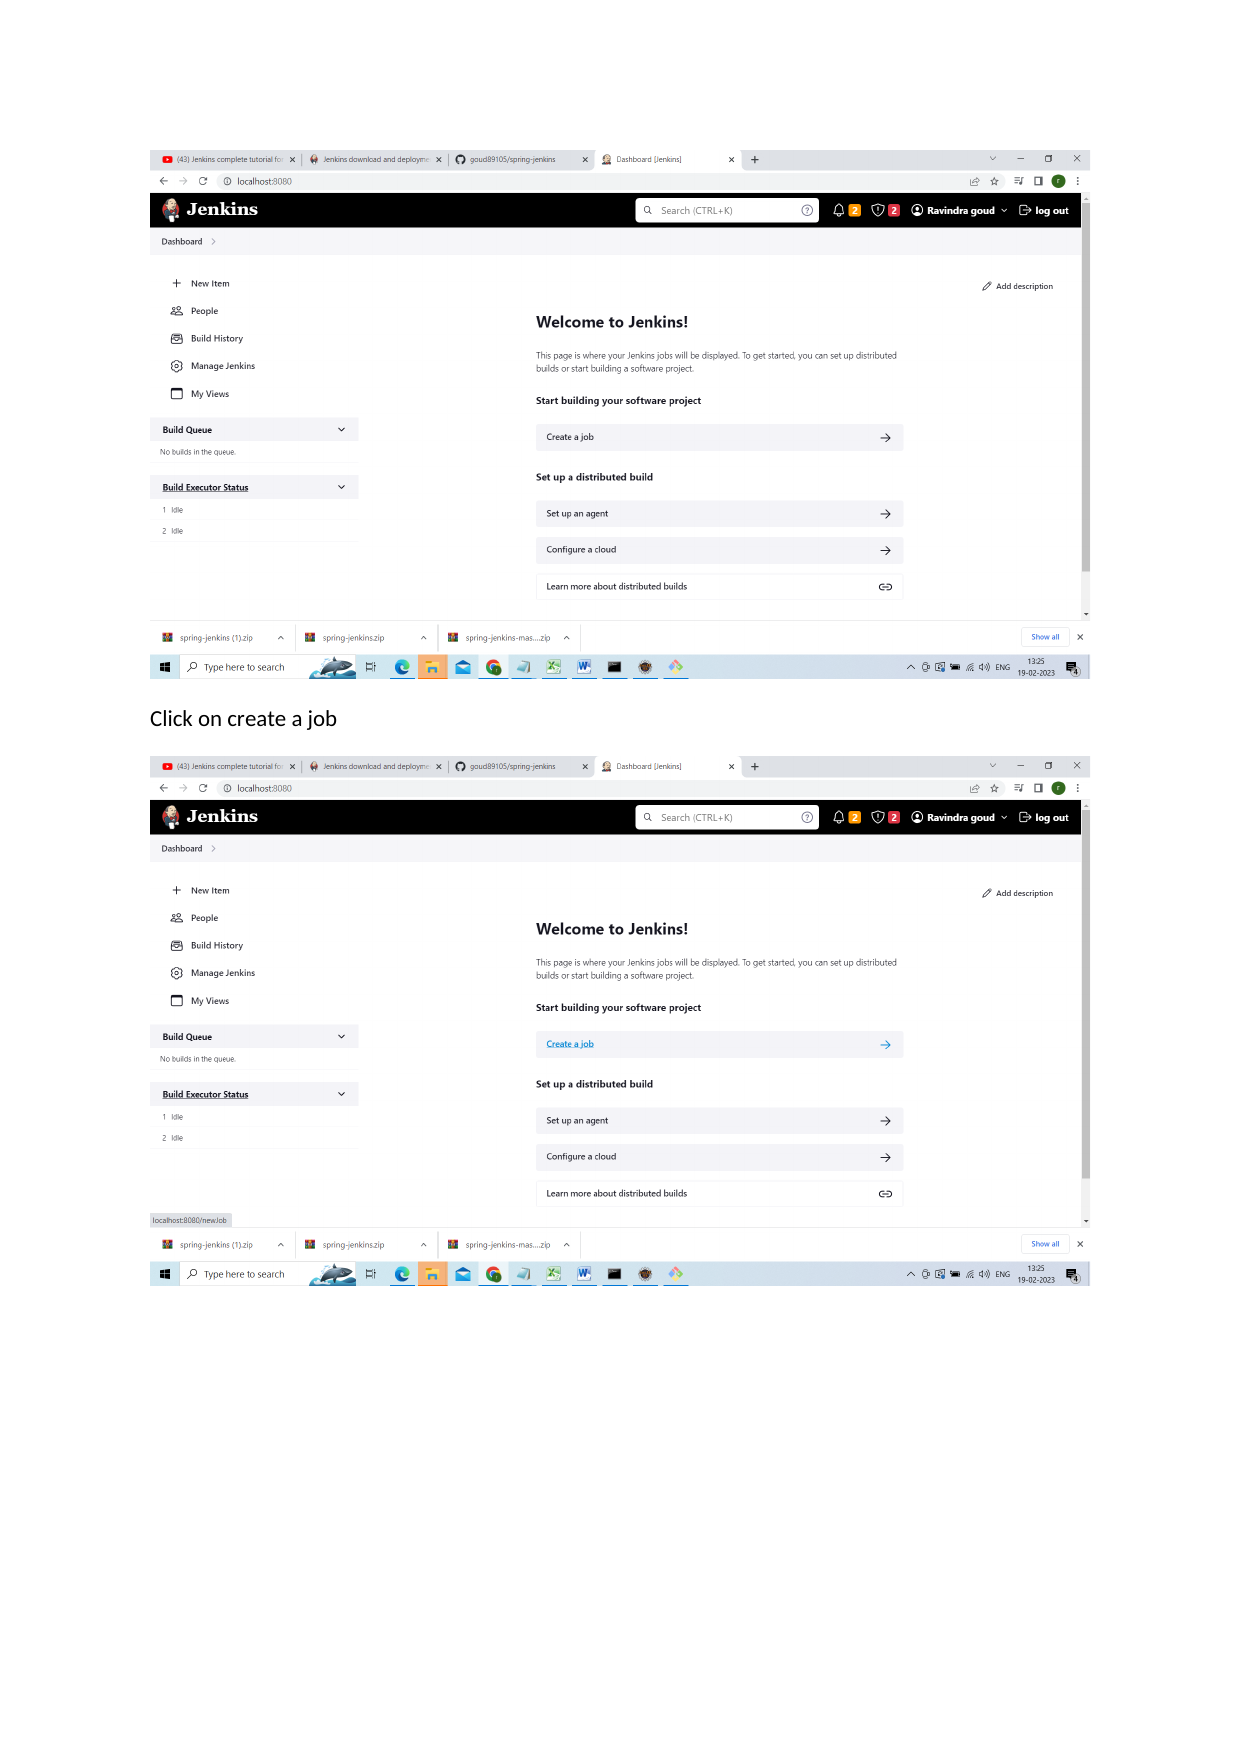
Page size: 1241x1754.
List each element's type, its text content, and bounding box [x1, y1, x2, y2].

picture [150, 150, 1091, 679]
text Click on create a job [150, 704, 1090, 732]
picture [150, 756, 1091, 1286]
